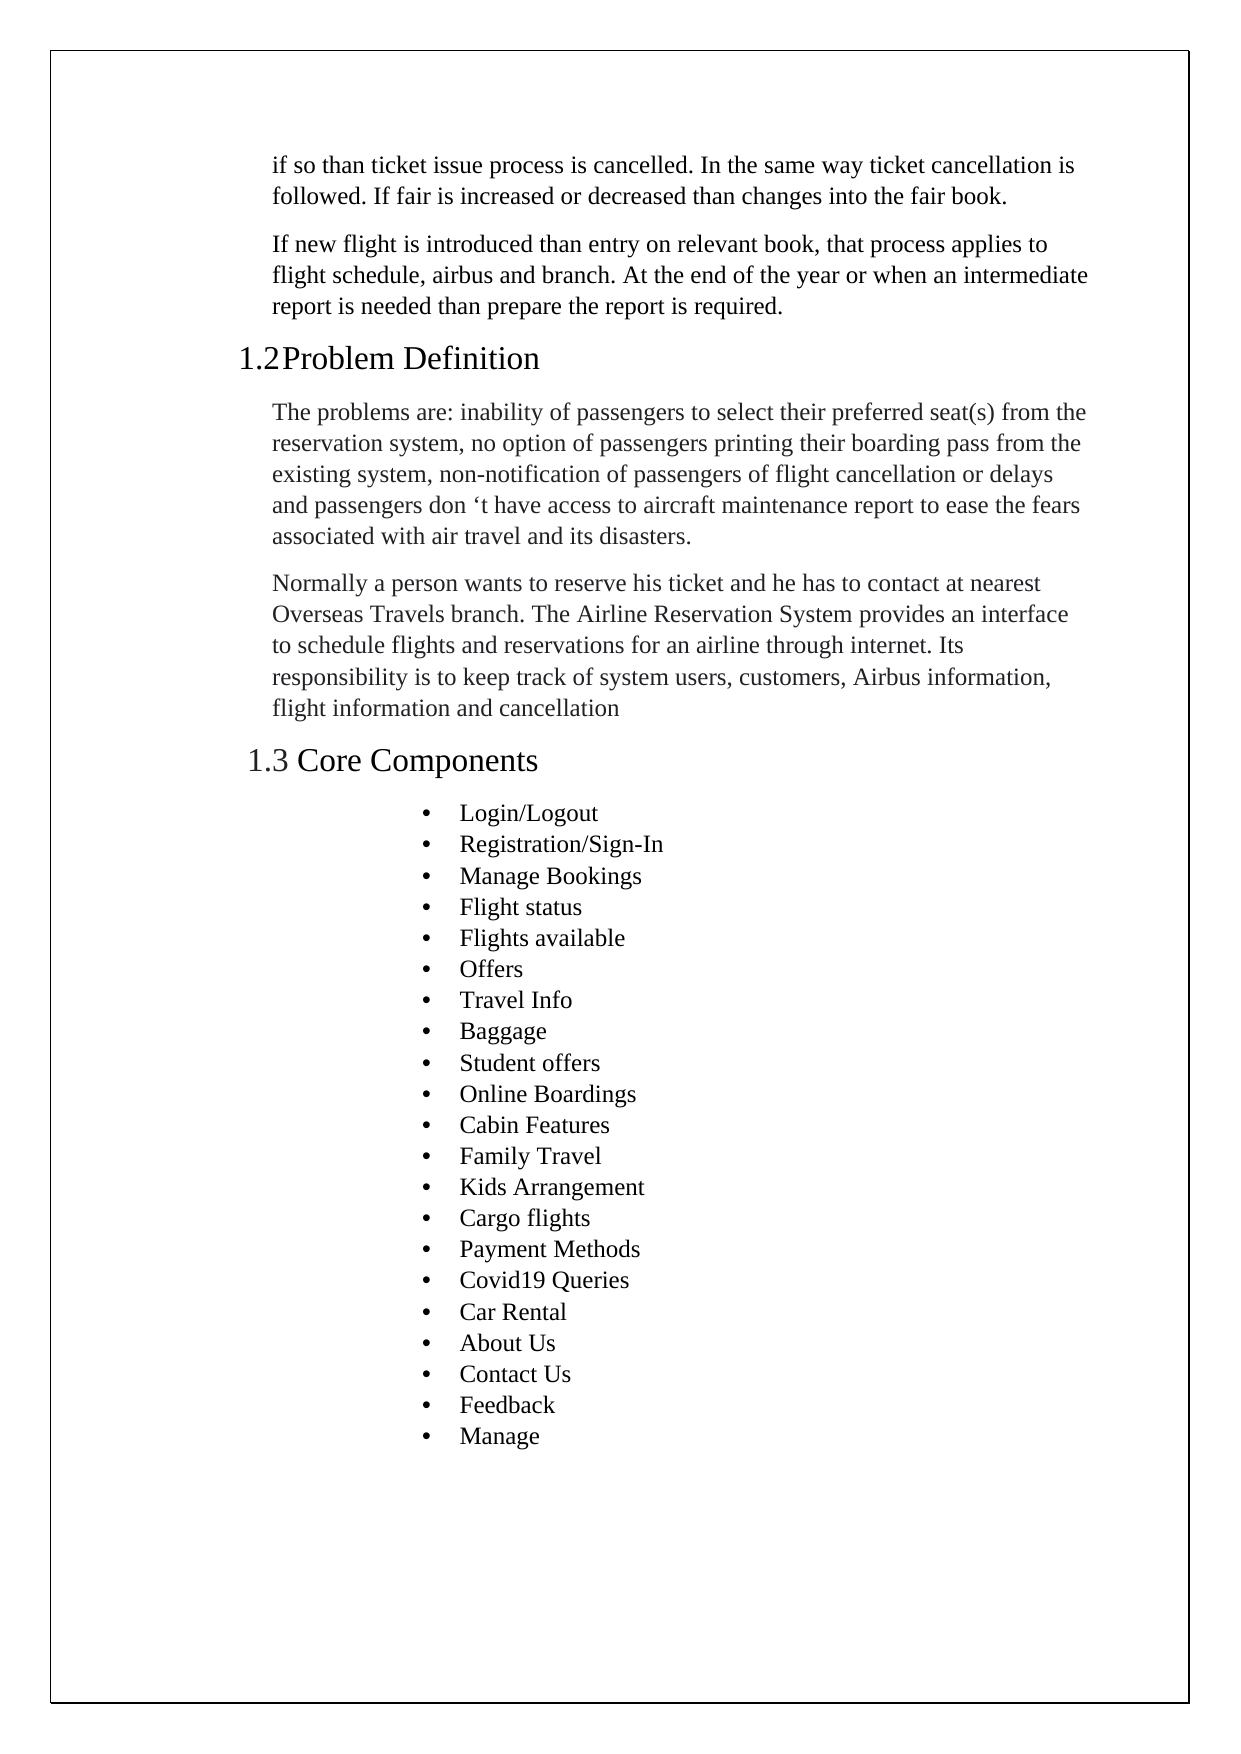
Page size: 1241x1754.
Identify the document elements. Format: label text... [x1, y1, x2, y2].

list Flight status [422, 892, 1089, 921]
list Contact Us [422, 1359, 1089, 1388]
list Cargo flights [422, 1203, 1089, 1232]
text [272, 150, 1089, 210]
list Manage [422, 1421, 1089, 1450]
text The problems are: inability of passengers to select their preferred seat(s) from the reservation system, no option of passengers printing their boarding pass from the existing system, non-notification of passengers of flight cancellation or delays and passengers don ‘t have access to aircraft maintenance report to ease the fears associated with air travel and its disasters. [272, 397, 1089, 549]
list Registration/Sign-In [422, 829, 1089, 858]
list Cabin Features [422, 1110, 1089, 1139]
list Family Travel [422, 1141, 1089, 1170]
list Car Rental [422, 1297, 1089, 1326]
list Covid19 Queries [422, 1266, 1089, 1294]
list Kids Arrangement [422, 1172, 1089, 1201]
list Manage Bookings [422, 861, 1089, 889]
list Offers [422, 954, 1089, 983]
list Flights available [422, 923, 1089, 952]
text If new flight is introduced than entry on relevant book, that process applies to flight schedule, airbus and branch. At the end of the year or when an intermediate report is needed than prepare the report is required. [272, 229, 1089, 319]
list Problem Definition [238, 338, 1089, 377]
text 1.3 Core Components [297, 740, 1089, 779]
list Normally a person wants to reserve his ticket and he has to contact at nearest Overseas Travels branch. The Airline Reservation System provides an interface to schedule flights and reservations for an airline through internet. Its responsibility is to keep track of system users, customers, Airbus information, flight information and cancellation [272, 568, 1089, 721]
list Travel Info [422, 985, 1089, 1014]
list Baggage [422, 1016, 1089, 1045]
list Student offers [422, 1047, 1089, 1076]
list Login/Logout [422, 798, 1089, 827]
list Online Boardings [422, 1079, 1089, 1107]
list Payment Methods [422, 1234, 1089, 1263]
list About Us [422, 1328, 1089, 1357]
list Feedback [422, 1390, 1089, 1419]
